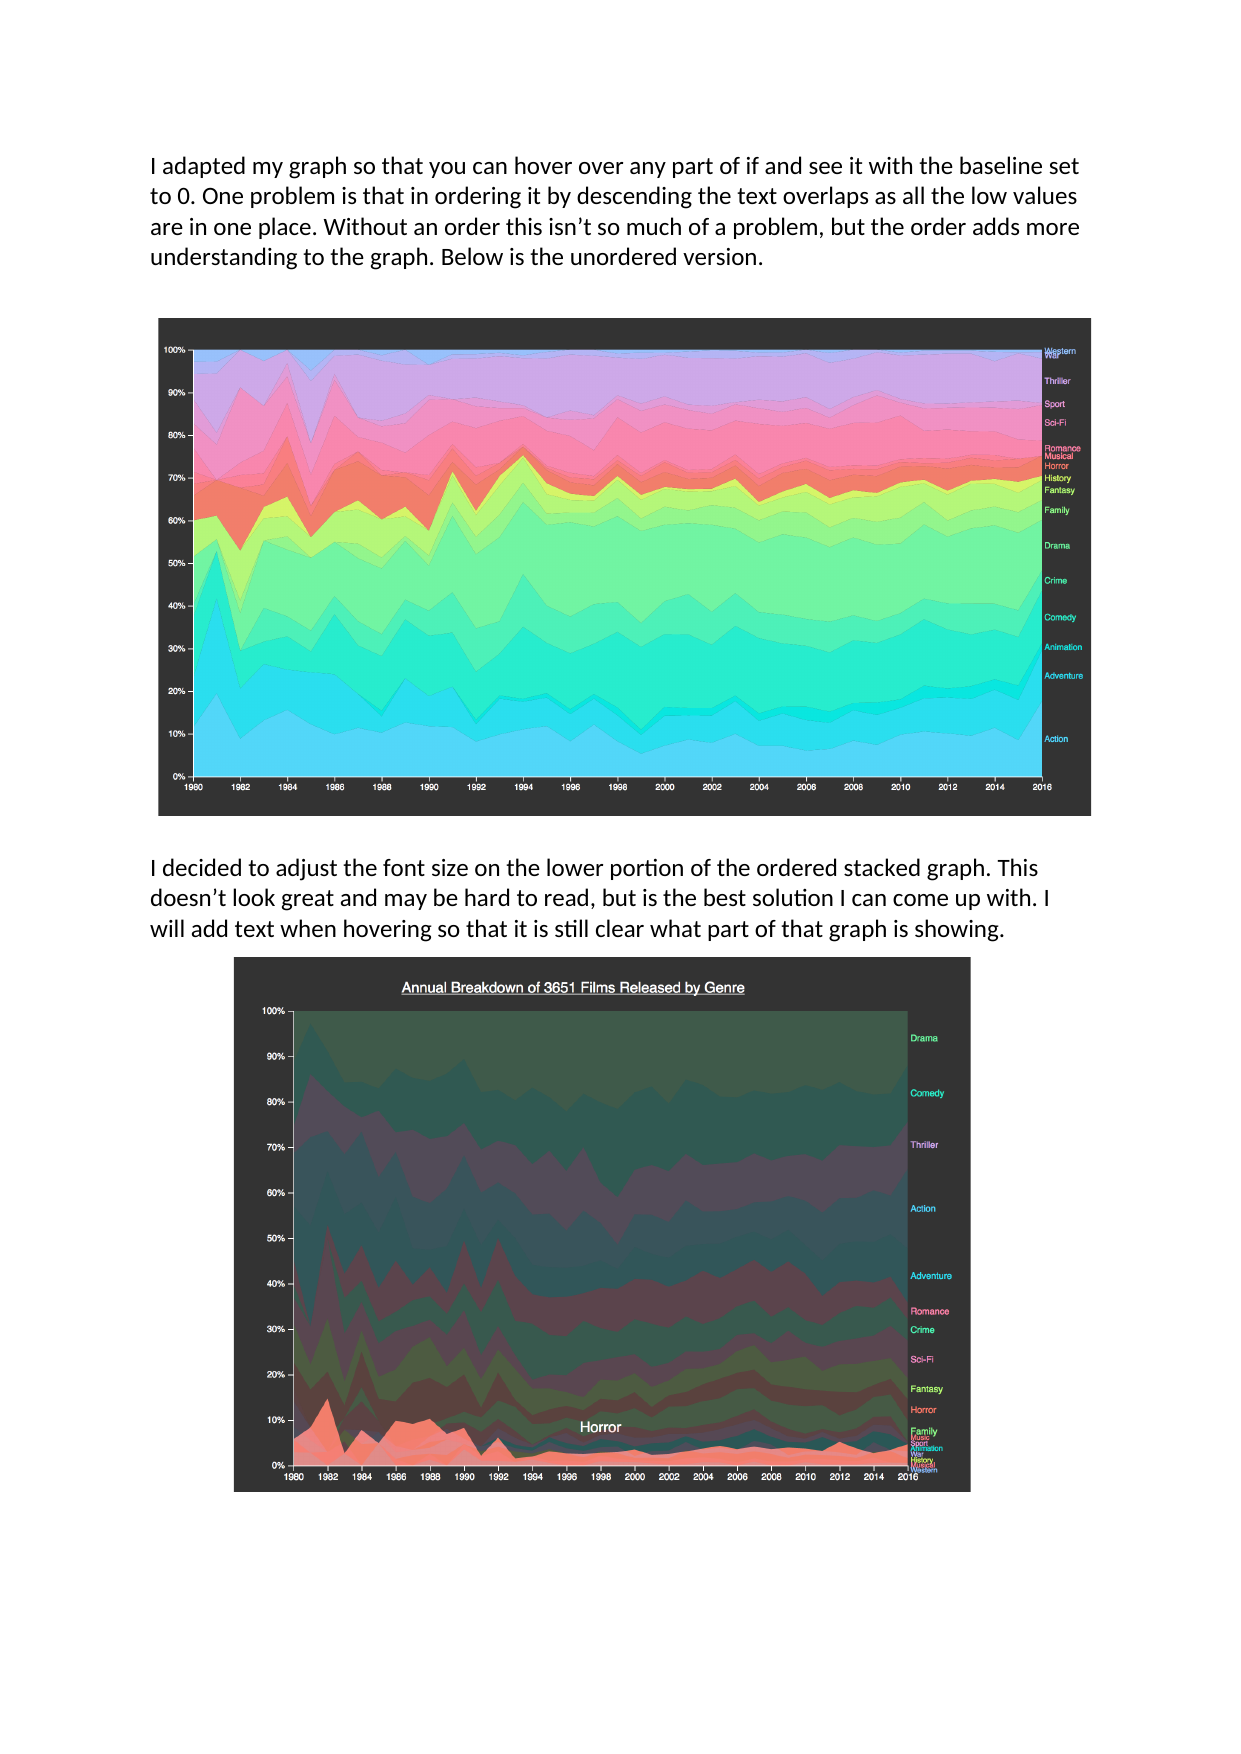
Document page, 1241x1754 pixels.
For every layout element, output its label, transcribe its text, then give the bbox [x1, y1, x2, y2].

picture [157, 318, 1090, 815]
picture [233, 957, 970, 1491]
text I decided to adjust the font size on the lower portion of the ordered stacked graph. This doesn’t look great and may be hard to read, but is the best solution I can come up with. I will add text when hovering so that it is still clear what part of that graph is showing. [150, 852, 1090, 1127]
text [150, 1310, 1090, 1584]
